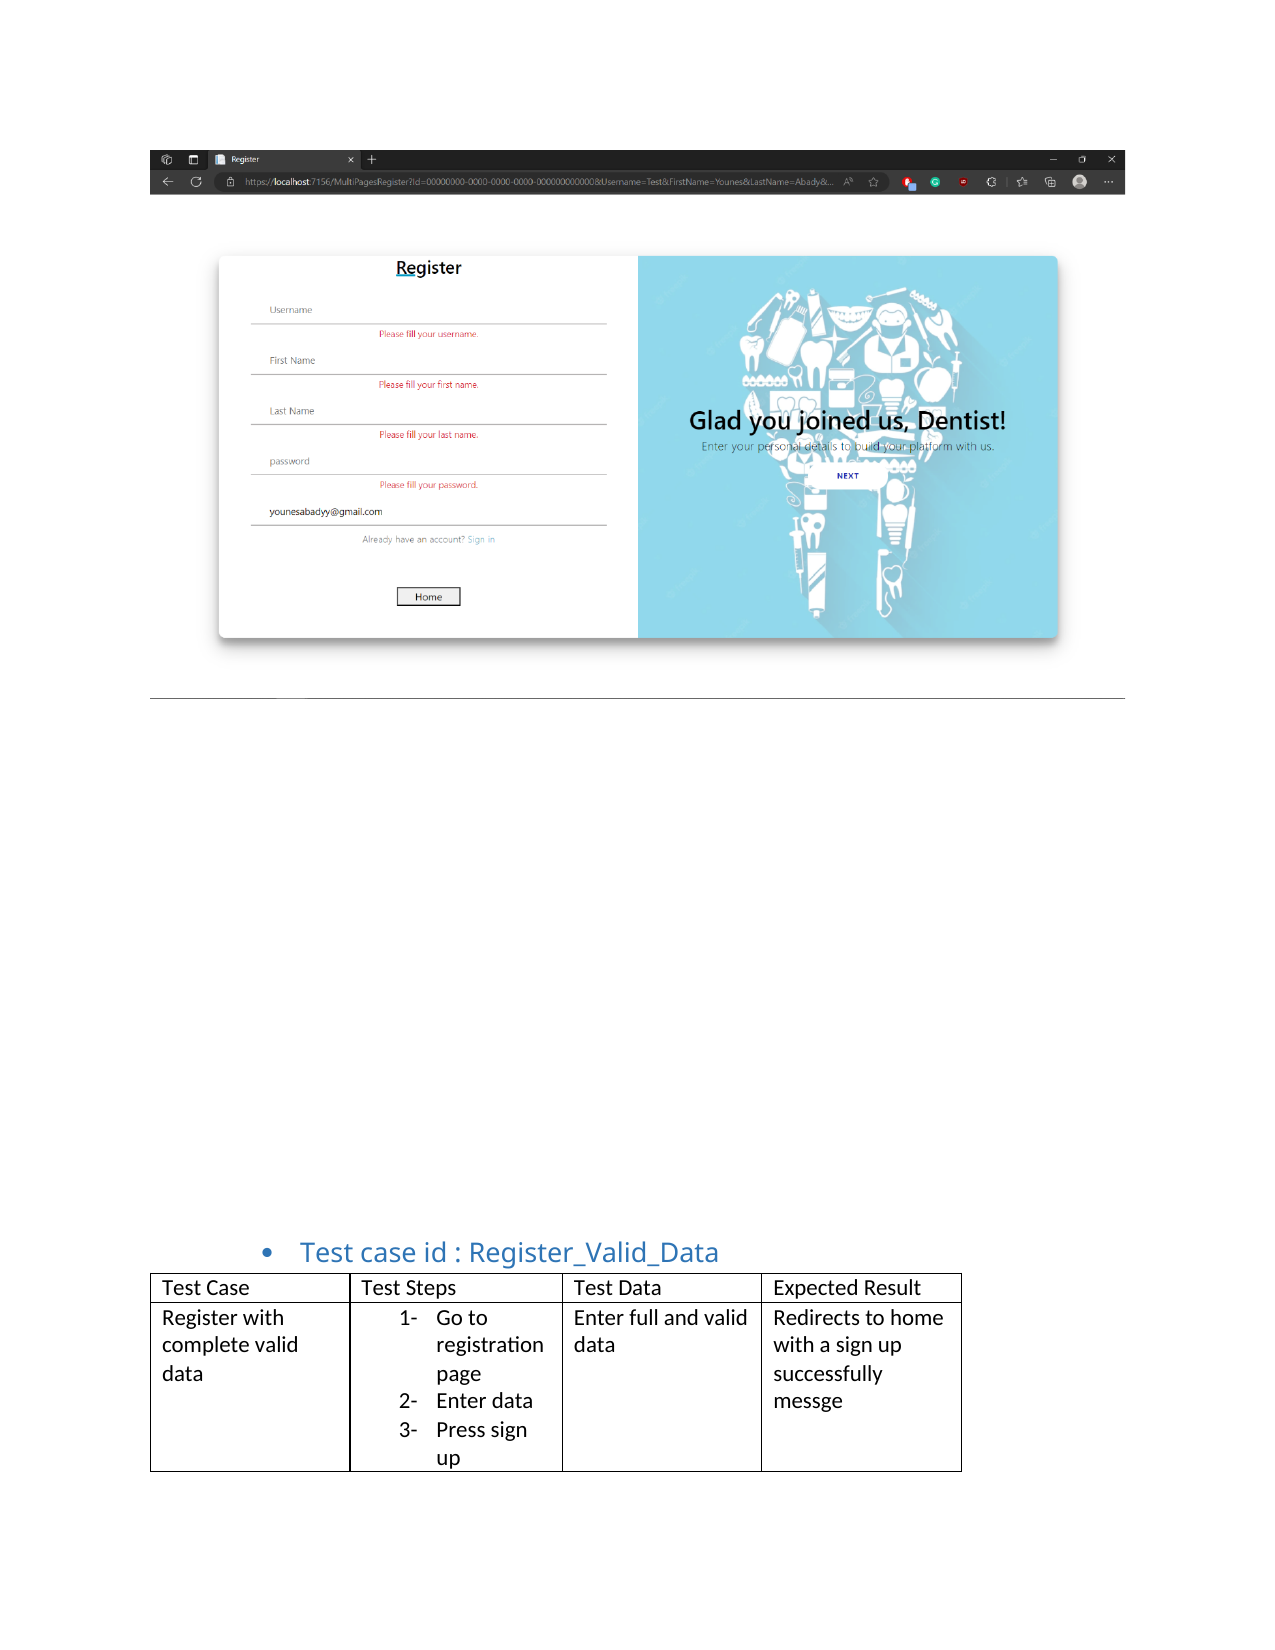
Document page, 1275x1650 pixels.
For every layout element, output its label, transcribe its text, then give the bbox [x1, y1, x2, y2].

subtitle Test case id : Register_Valid_Data [262, 1233, 1125, 1270]
table_cell Enter full and valid data [563, 1303, 761, 1471]
table_header Test Data [563, 1274, 761, 1302]
table_cell Go to registration page Enter data Press sign up [351, 1303, 562, 1471]
table_header Expected Result [762, 1274, 961, 1302]
table_cell Redirects to home with a sign up successfully messge [762, 1303, 961, 1471]
table_header Test Case [151, 1274, 349, 1302]
table_header Test Steps [351, 1274, 562, 1302]
picture [150, 150, 1125, 699]
table_cell Register with complete valid data [151, 1303, 349, 1471]
